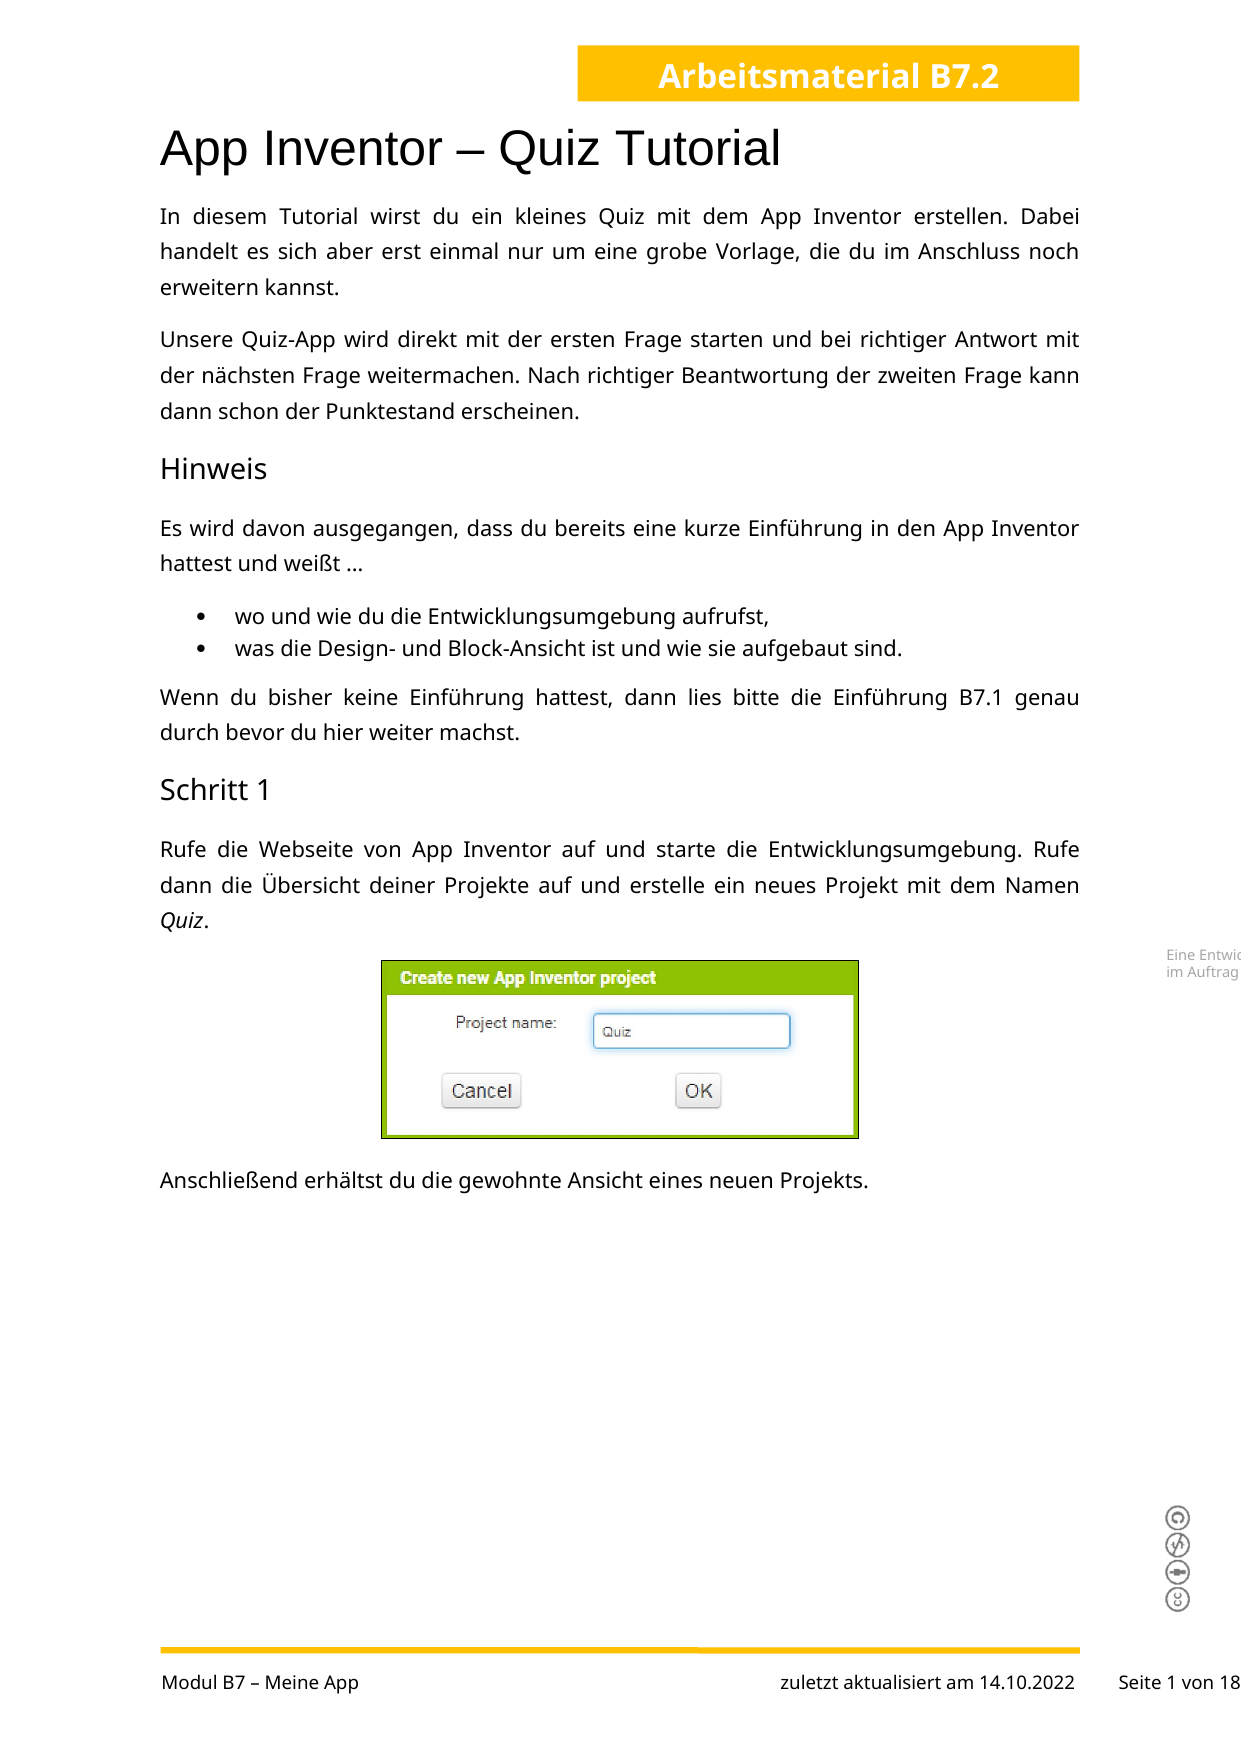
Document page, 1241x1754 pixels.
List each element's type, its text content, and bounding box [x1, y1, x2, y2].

picture [382, 961, 858, 1138]
text Hinweis [159, 448, 1081, 488]
text Unsere Quiz-App wird direkt mit der ersten Frage starten und bei richtiger Antwort mit der nächsten Frage weitermachen. Nach richtiger Beantwortung der zweiten Frage kann dann schon der Punktestand erscheinen. [159, 324, 1081, 426]
text Anschließend erhältst du die gewohnte Ansicht eines neuen Projekts. [159, 1165, 1081, 1195]
text Schritt 1 [159, 770, 1081, 809]
text In diesem Tutorial wirst du ein kleines Quiz mit dem App Inventor erstellen. Dabei handelt es sich aber erst einmal nur um eine grobe Vorlage, die du im Anschluss noch erweitern kannst. [159, 201, 1081, 302]
text Wenn du bisher keine Einführung hattest, dann lies bitte die Einführung B7.1 genau durch bevor du hier weiter machst. [159, 682, 1081, 747]
list wo und wie du die Entwicklungsumgebung aufrufst, [197, 601, 1081, 631]
text Es wird davon ausgegangen, dass du bereits eine kurze Einführung in den App Inventor hattest und weißt … [159, 513, 1081, 578]
title App Inventor – Quiz Tutorial [159, 118, 1081, 176]
text Rufe die Webseite von App Inventor auf und starte die Entwicklungsumgebung. Rufe dann die Übersicht deiner Projekte auf und erstelle ein neues Projekt mit dem Namen Quiz. [159, 834, 1081, 935]
list was die Design- und Block-Ansicht ist und wie sie aufgebaut sind. [197, 633, 1081, 663]
